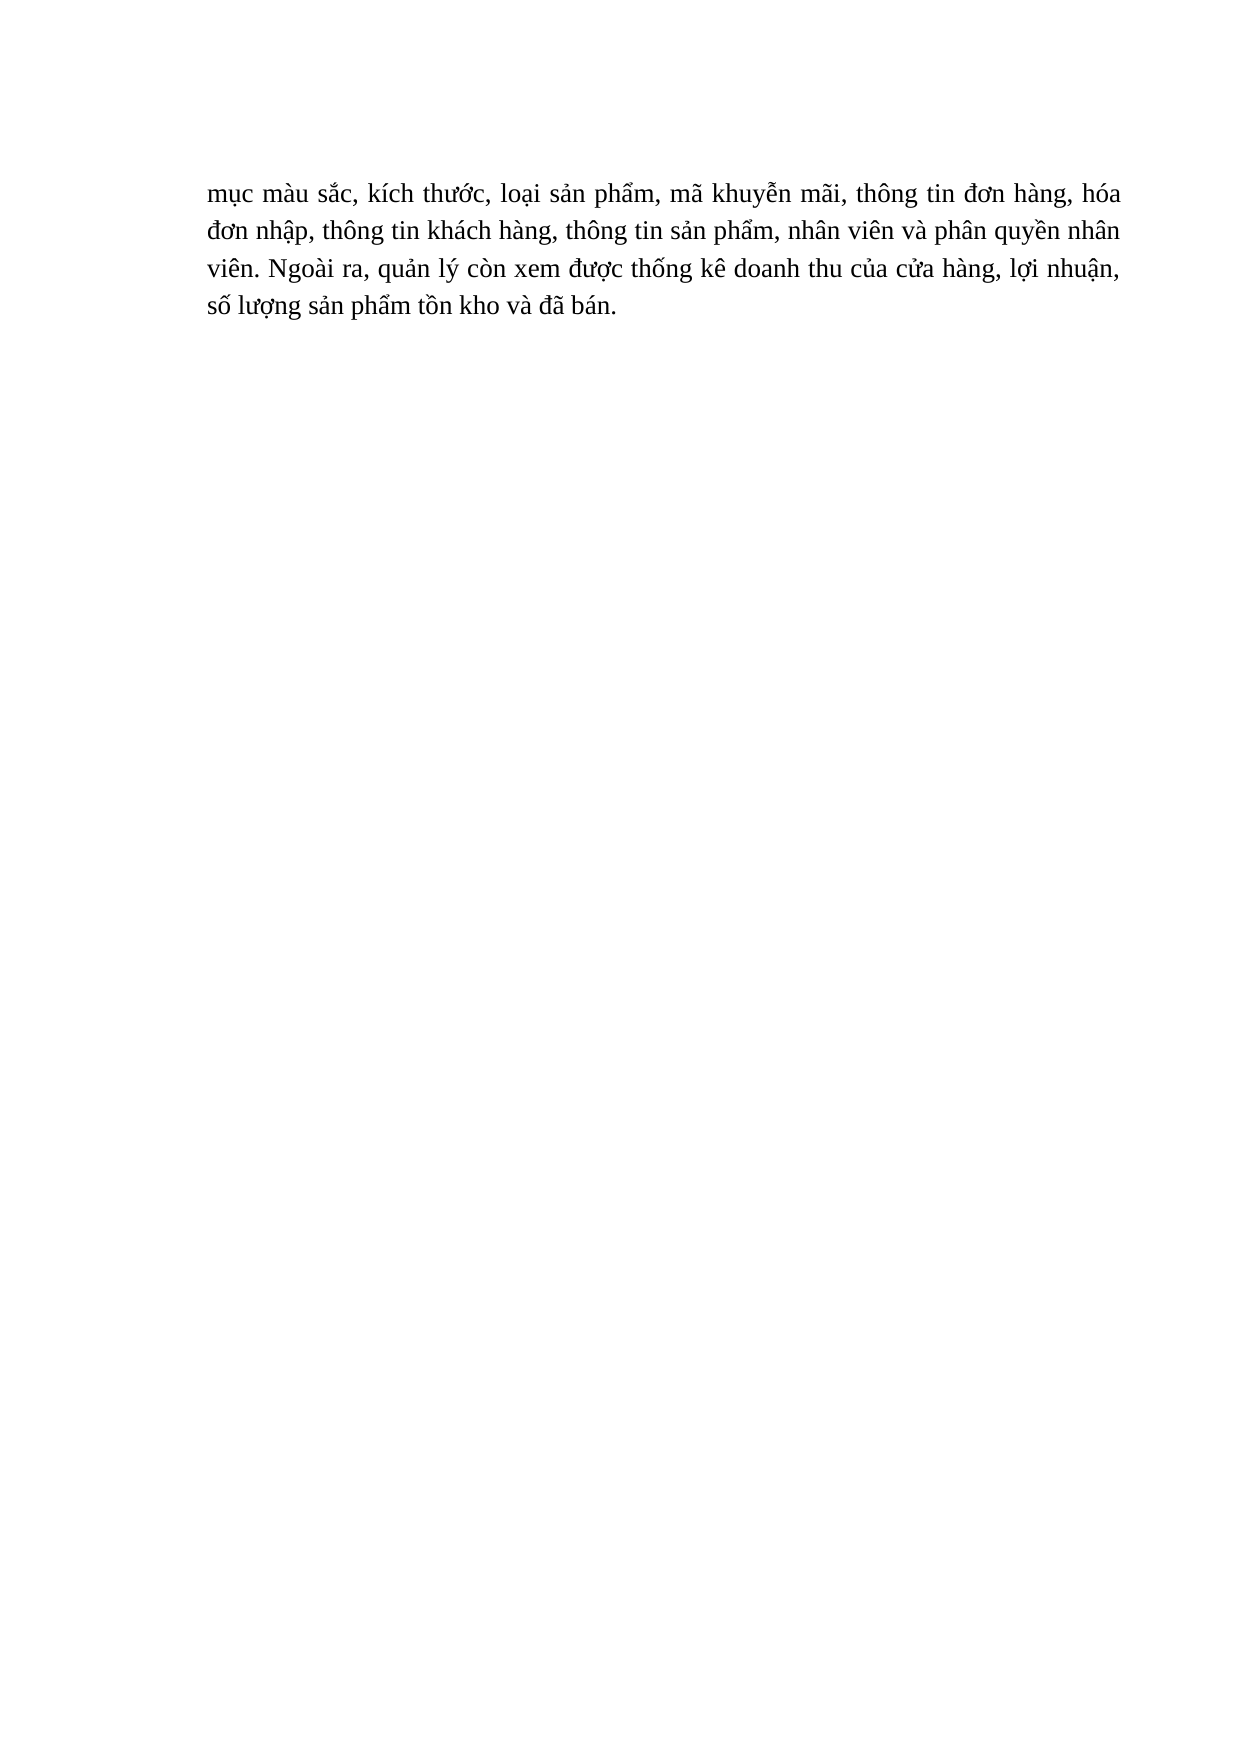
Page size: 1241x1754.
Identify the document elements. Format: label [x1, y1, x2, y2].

text [207, 177, 1122, 320]
